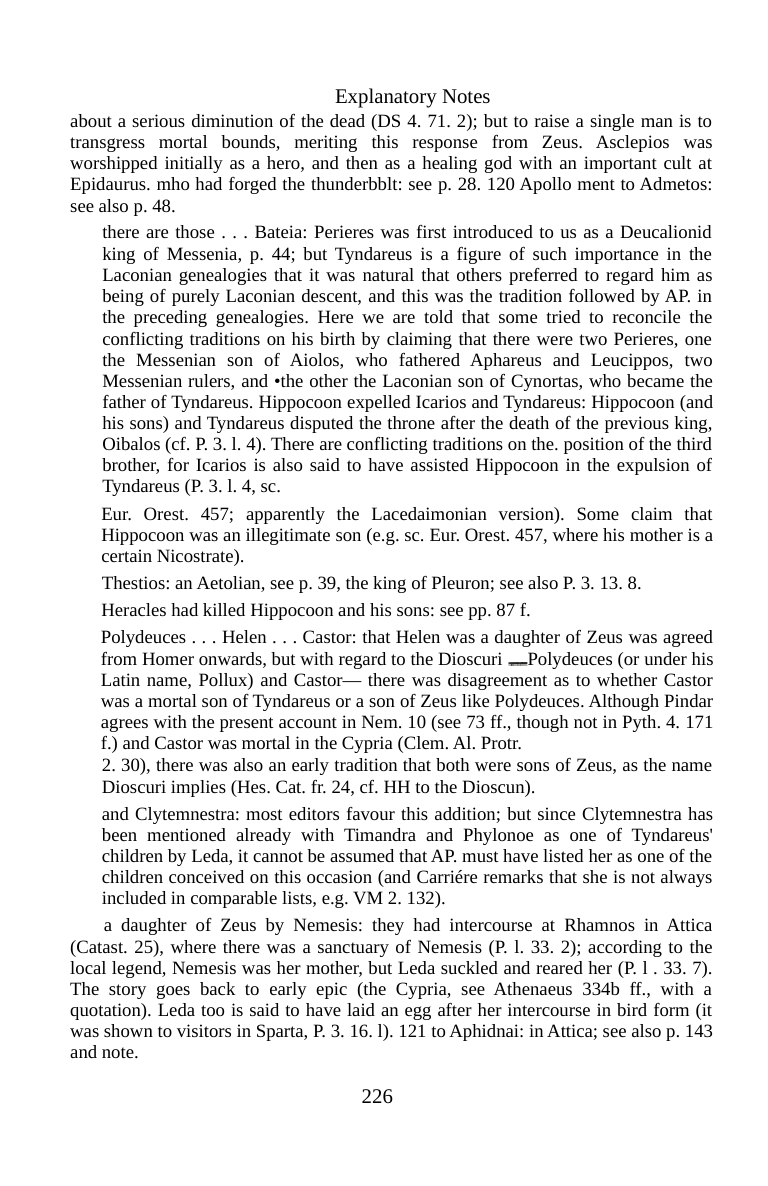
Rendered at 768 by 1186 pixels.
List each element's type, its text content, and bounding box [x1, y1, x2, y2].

text there are those . . . Bateia: Perieres was first introduced to us as a Deucalionid king of Messenia, p. 44; but Tyndareus is a figure of such importance in the Laconian genealogies that it was natural that others preferred to regard him as being of purely Laconian descent, and this was the tradition followed by AP. in the preceding genealogies. Here we are told that some tried to reconcile the conflicting traditions on his birth by claiming that there were two Perieres, one the Messenian son of Aiolos, who fathered Aphareus and Leucippos, two Messenian rulers, and •the other the Laconian son of Cynortas, who became the father of Tyndareus. Hippocoon expelled Icarios and Tyndareus: Hippocoon (and his sons) and Tyndareus disputed the throne after the death of the previous king, Oibalos (cf. P. 3. l. 4). There are conflicting traditions on the. position of the third brother, for Icarios is also said to have assisted Hippocoon in the expulsion of Tyndareus (P. 3. l. 4, sc. [102, 222, 714, 497]
picture [508, 662, 528, 666]
text Polydeuces . . . Helen . . . Castor: that Helen was a daughter of Zeus was agreed from Homer onwards, but with regard to the Dioscuri Polydeuces (or under his Latin name, Pollux) and Castor— there was disagreement as to whether Castor was a mortal son of Tyndareus or a son of Zeus like Polydeuces. Although Pindar agrees with the present account in Nem. 10 (see 73 ff., though not in Pyth. 4. 171 f.) and Castor was mortal in the Cypria (Clem. Al. Protr. [101, 627, 714, 754]
text a daughter of Zeus by Nemesis: they had intercourse at Rhamnos in Attica (Catast. 25), where there was a sanctuary of Nemesis (P. l. 33. 2); according to the local legend, Nemesis was her mother, but Leda suckled and reared her (P. l . 33. 7). The story goes back to early epic (the Cypria, see Athenaeus 334b ff., with a quotation). Leda too is said to have laid an egg after her intercourse in bird form (it was shown to visitors in Sparta, P. 3. 16. l). 121 to Aphidnai: in Attica; see also p. 143 and note. [70, 915, 714, 1063]
text and Clytemnestra: most editors favour this addition; but since Clytemnestra has been mentioned already with Timandra and Phylonoe as one of Tyndareus' children by Leda, it cannot be assumed that AP. must have listed her as one of the children conceived on this occasion (and Carriére remarks that she is not always included in comparable lists, e.g. VM 2. 132). [102, 803, 714, 909]
text Thestios: an Aetolian, see p. 39, the king of Pleuron; see also P. 3. 13. 8. [102, 573, 714, 594]
text 2. 30), there was also an early tradition that both were sons of Zeus, as the name Dioscuri implies (Hes. Cat. fr. 24, cf. HH to the Dioscun). [102, 755, 714, 797]
text Eur. Orest. 457; apparently the Lacedaimonian version). Some claim that Hippocoon was an illegitimate son (e.g. sc. Eur. Orest. 457, where his mother is a certain Nicostrate). [101, 503, 714, 566]
text Heracles had killed Hippocoon and his sons: see pp. 87 f. [101, 600, 714, 621]
